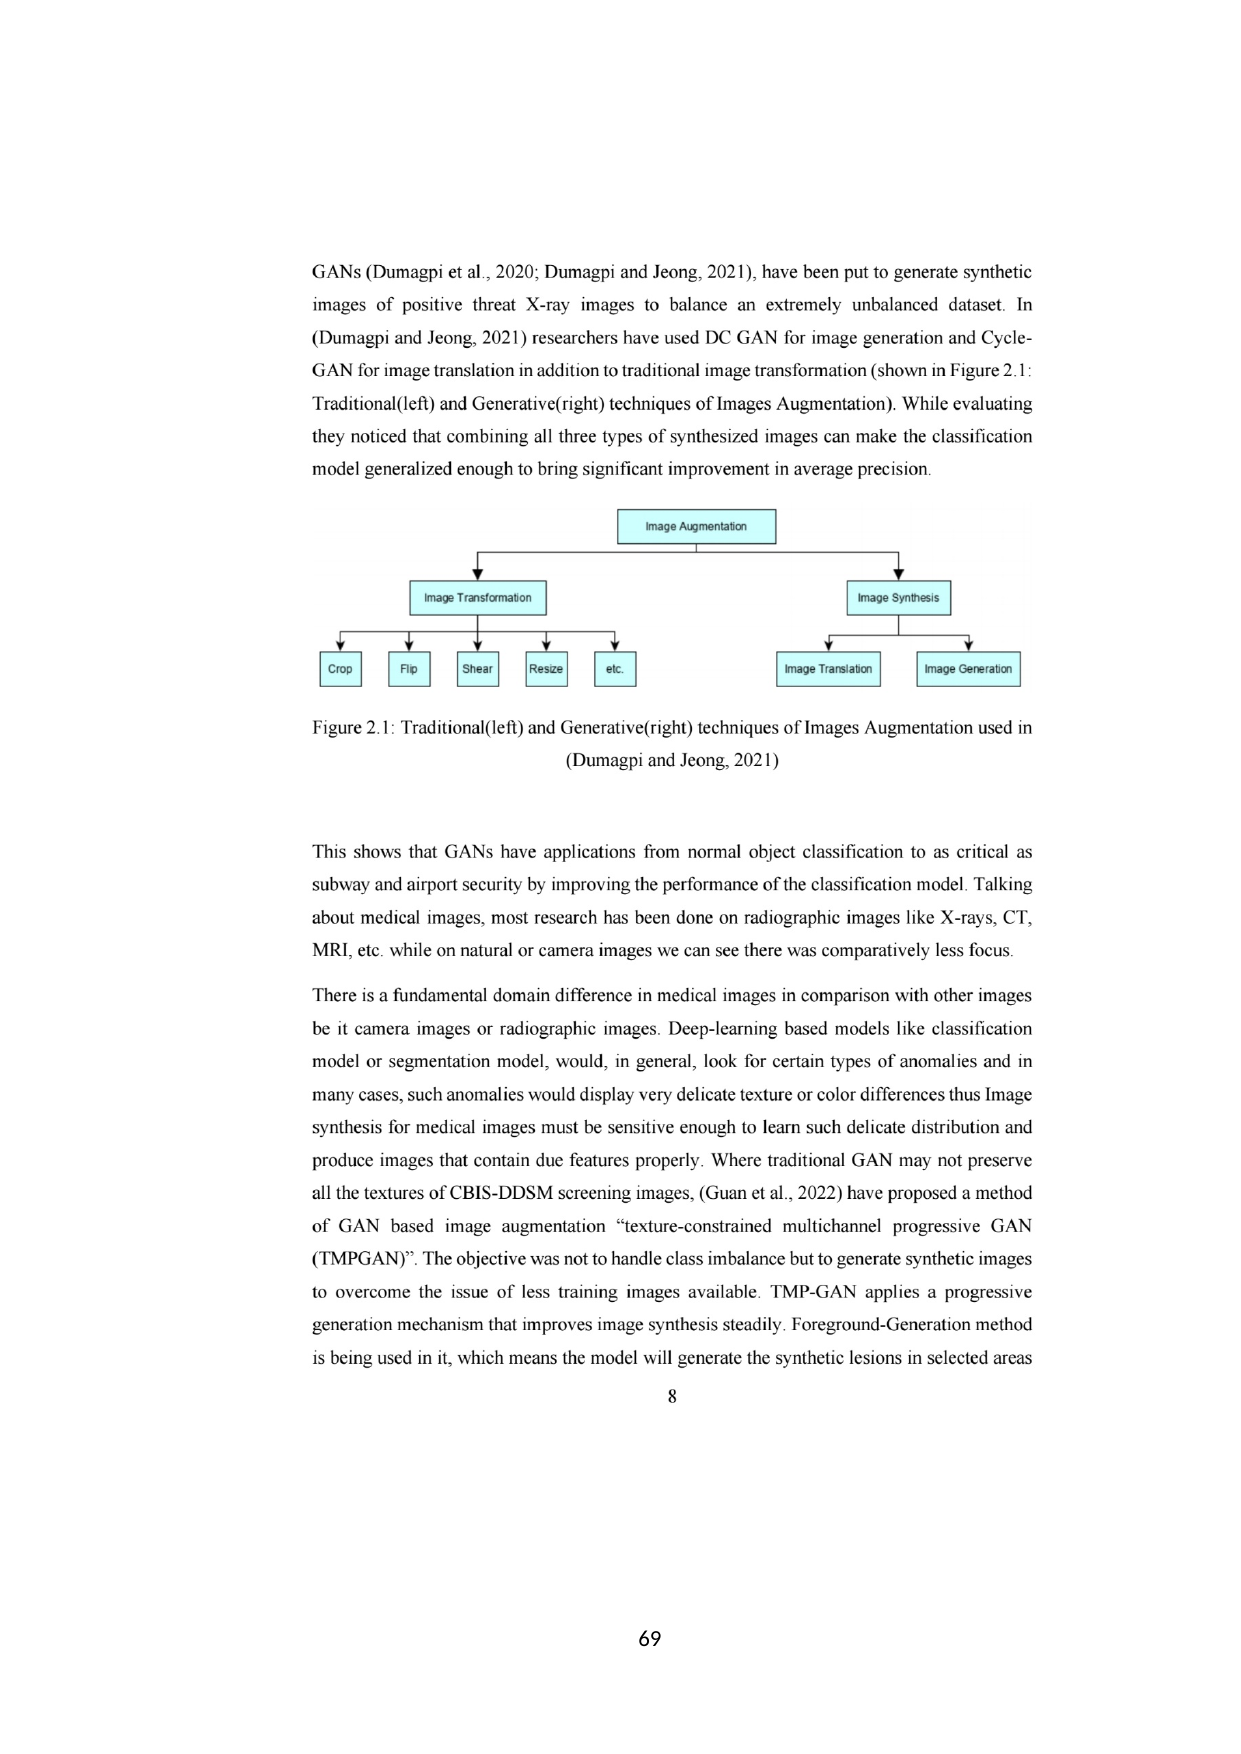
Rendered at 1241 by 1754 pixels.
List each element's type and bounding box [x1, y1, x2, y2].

picture [177, 147, 1122, 1484]
